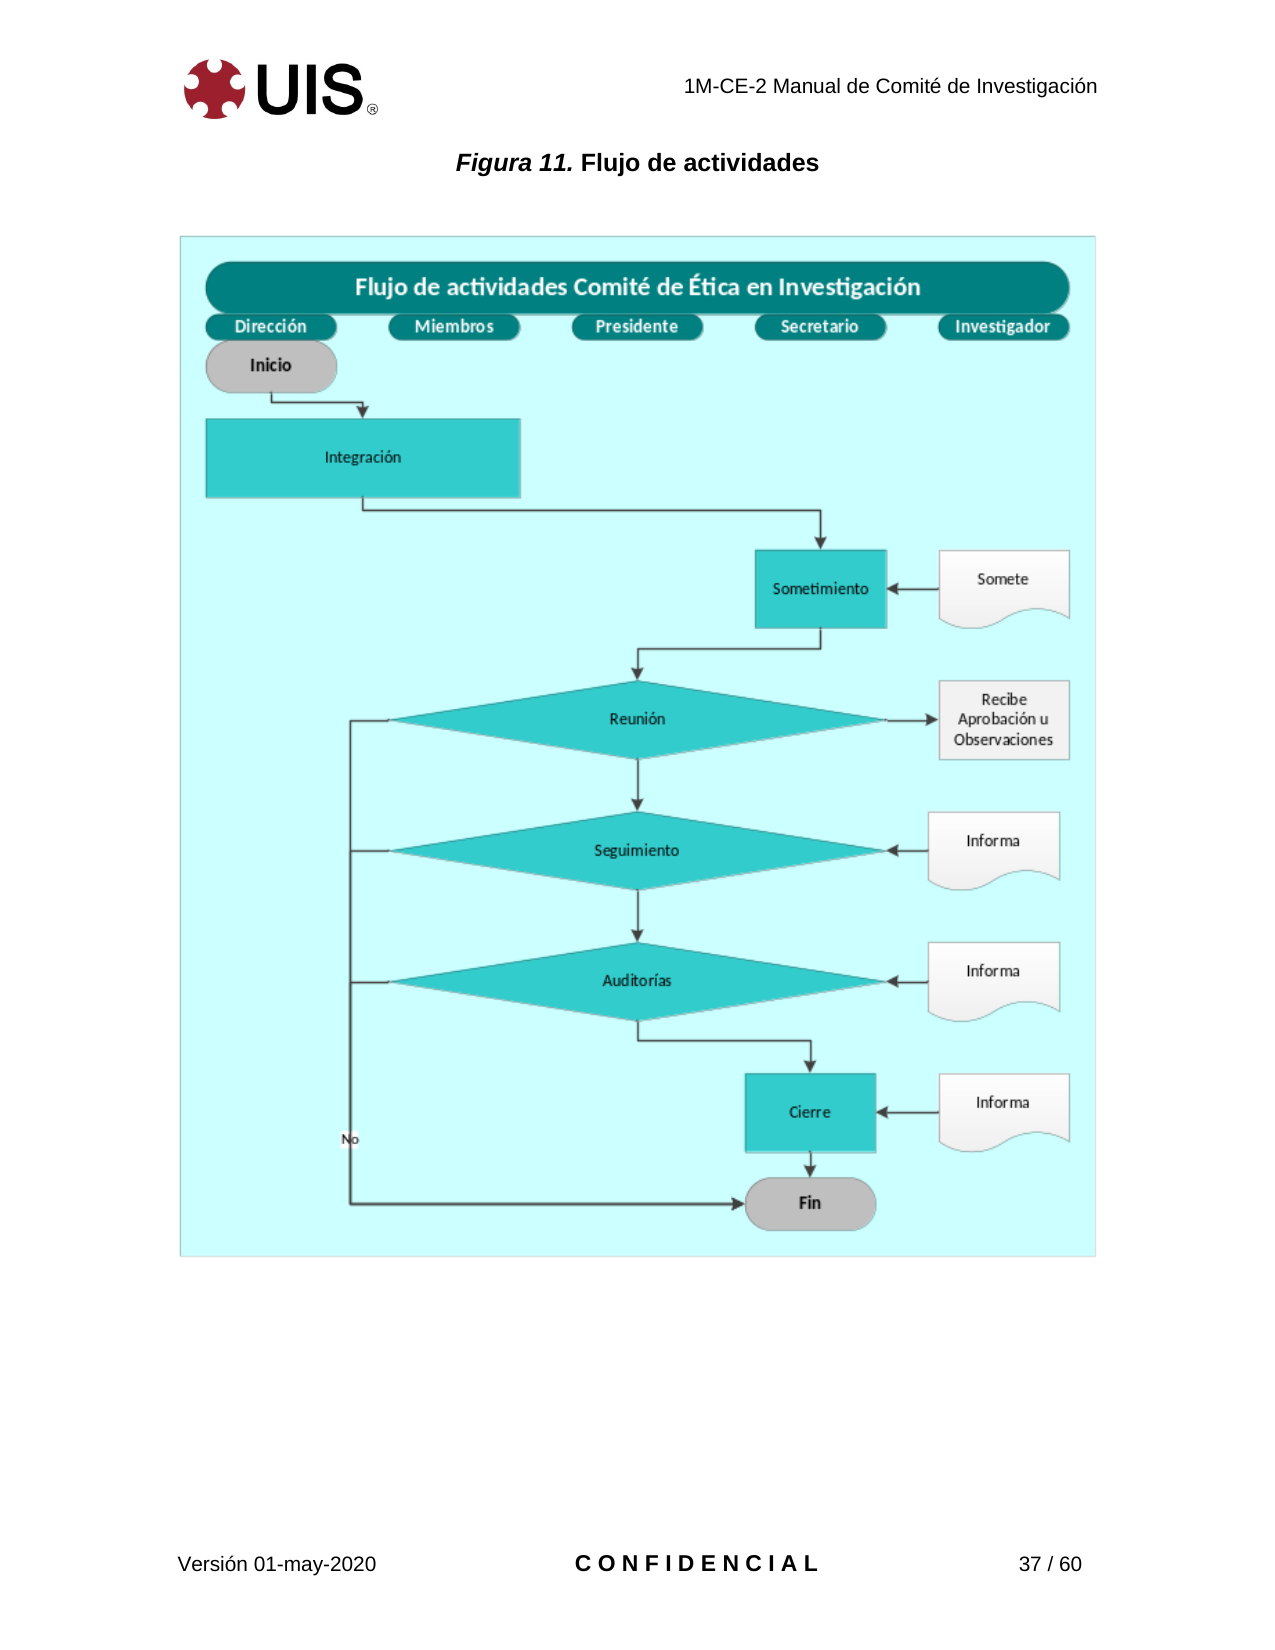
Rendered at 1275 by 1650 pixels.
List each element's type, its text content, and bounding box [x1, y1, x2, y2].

text Figura 11. Flujo de actividades [177, 148, 1098, 176]
picture [182, 57, 380, 121]
